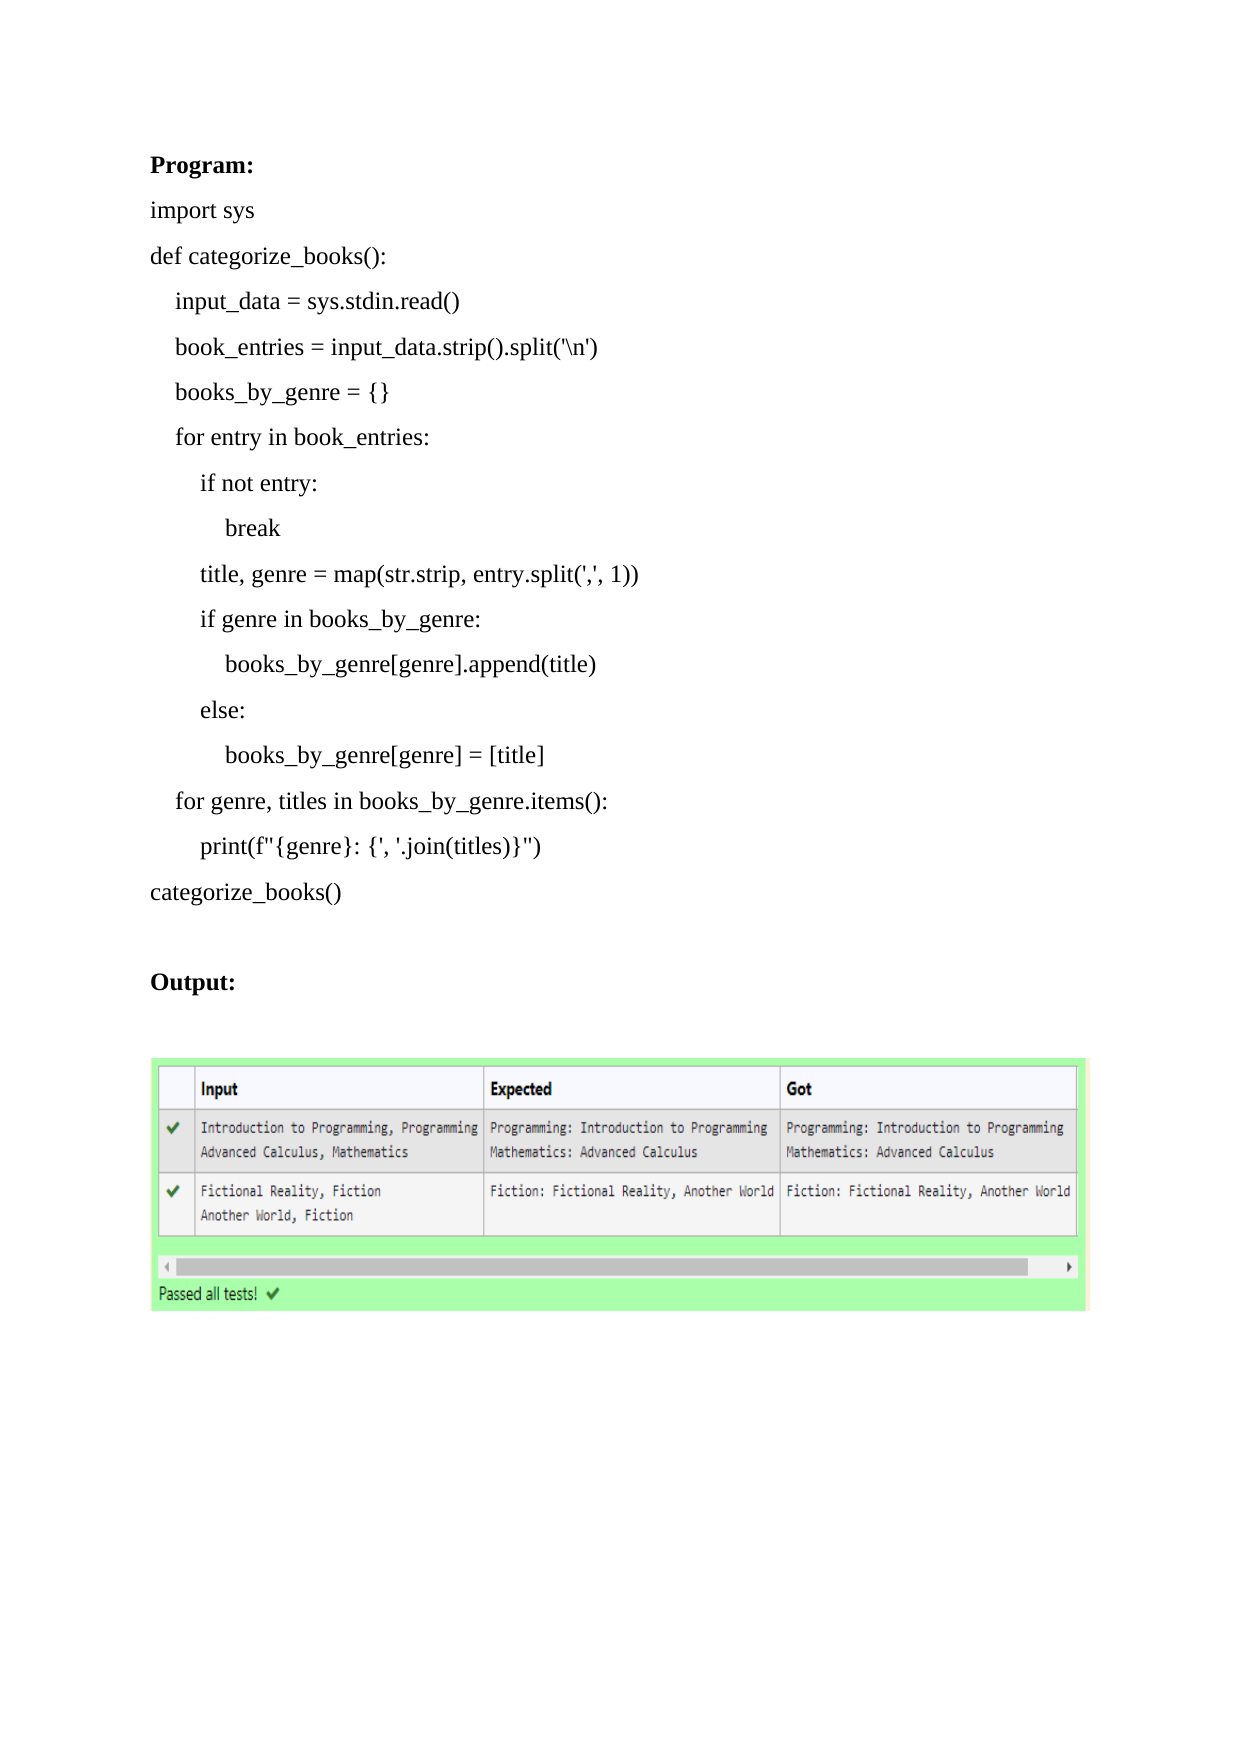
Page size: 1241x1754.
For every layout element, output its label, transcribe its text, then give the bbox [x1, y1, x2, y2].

text print(f"{genre}: {', '.join(titles)}") [150, 831, 1090, 860]
text for genre, titles in books_by_genre.items(): [150, 786, 1090, 814]
text input_data = sys.stdin.read() [150, 286, 1090, 315]
text book_entries = input_data.strip().split('\n') [150, 332, 1090, 360]
text break [150, 513, 1090, 542]
text books_by_genre[genre].append(title) [150, 649, 1090, 678]
text import sys [150, 195, 1090, 224]
text def categorize_books(): [150, 241, 1090, 269]
text categorize_books() [150, 877, 1090, 905]
text if genre in books_by_genre: [150, 604, 1090, 633]
text books_by_genre = {} [150, 377, 1090, 406]
text title, genre = map(str.strip, entry.split(',', 1)) [150, 559, 1090, 587]
text else: [150, 695, 1090, 724]
text Output: [150, 967, 1090, 996]
text if not entry: [150, 468, 1090, 497]
text Program: [150, 150, 1090, 179]
text for entry in book_entries: [150, 422, 1090, 451]
text books_by_genre[genre] = [title] [150, 740, 1090, 769]
picture [150, 1058, 1091, 1311]
